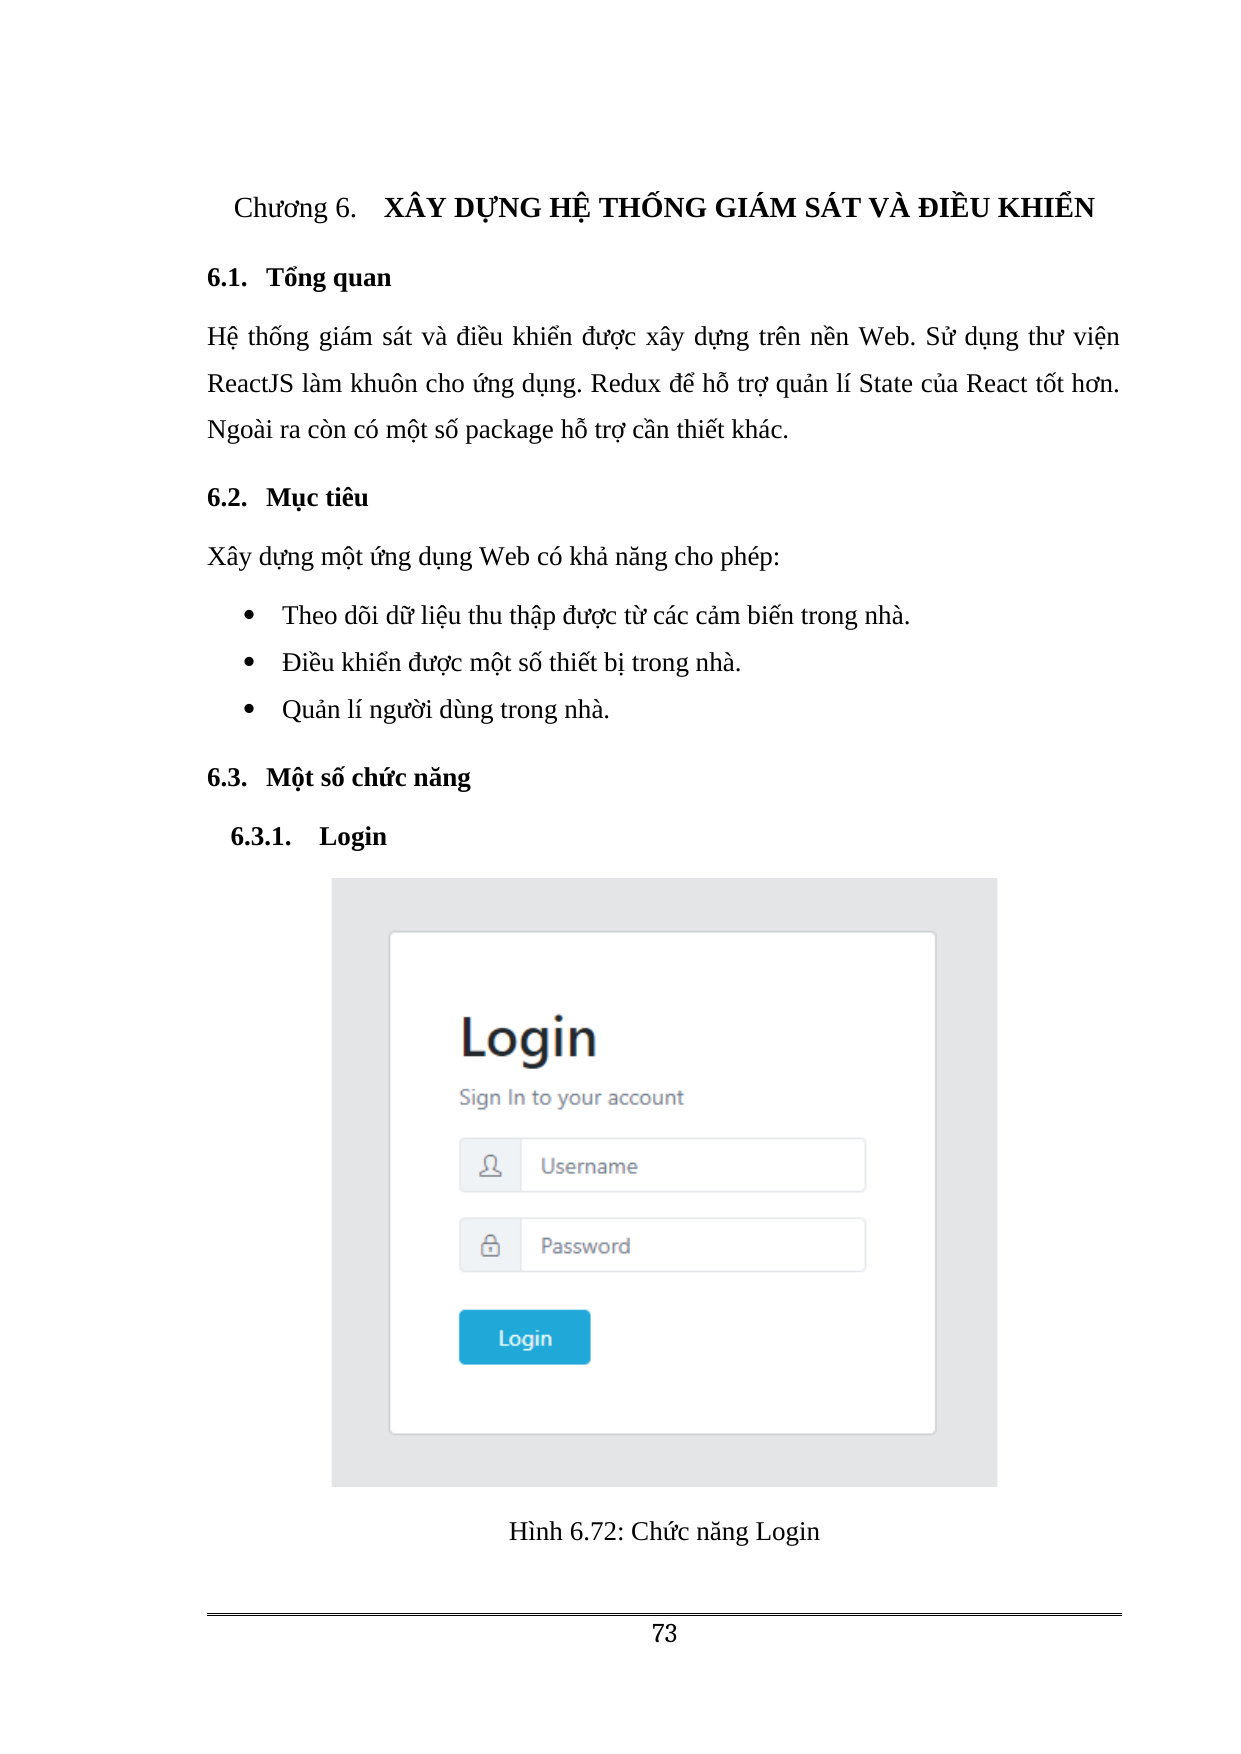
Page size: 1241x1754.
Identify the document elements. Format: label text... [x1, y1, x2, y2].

list Quản lí người dùng trong nhà. [244, 693, 1122, 724]
list Theo dõi dữ liệu thu thập được từ các cảm biến trong nhà. [244, 599, 1122, 630]
list Điều khiển được một số thiết bị trong nhà. [244, 646, 1122, 677]
subtitle Tổng quan [207, 261, 1122, 292]
text Hệ thống giám sát và điều khiển được xây dựng trên nền Web. Sử dụng thư viện ReactJS làm khuôn cho ứng dụng. Redux để hỗ trợ quản lí State của React tốt hơn. Ngoài ra còn có một số package hỗ trợ cần thiết khác. [207, 320, 1122, 444]
subtitle XÂY DỰNG HỆ THỐNG GIÁM SÁT VÀ ĐIỀU KHIỂN [207, 190, 1122, 223]
subtitle Login [230, 820, 1122, 851]
subtitle Một số chức năng [207, 761, 1122, 792]
text Xây dựng một ứng dụng Web có khả năng cho phép: [207, 540, 1122, 571]
picture [331, 878, 998, 1487]
subtitle Mục tiêu [207, 481, 1122, 512]
